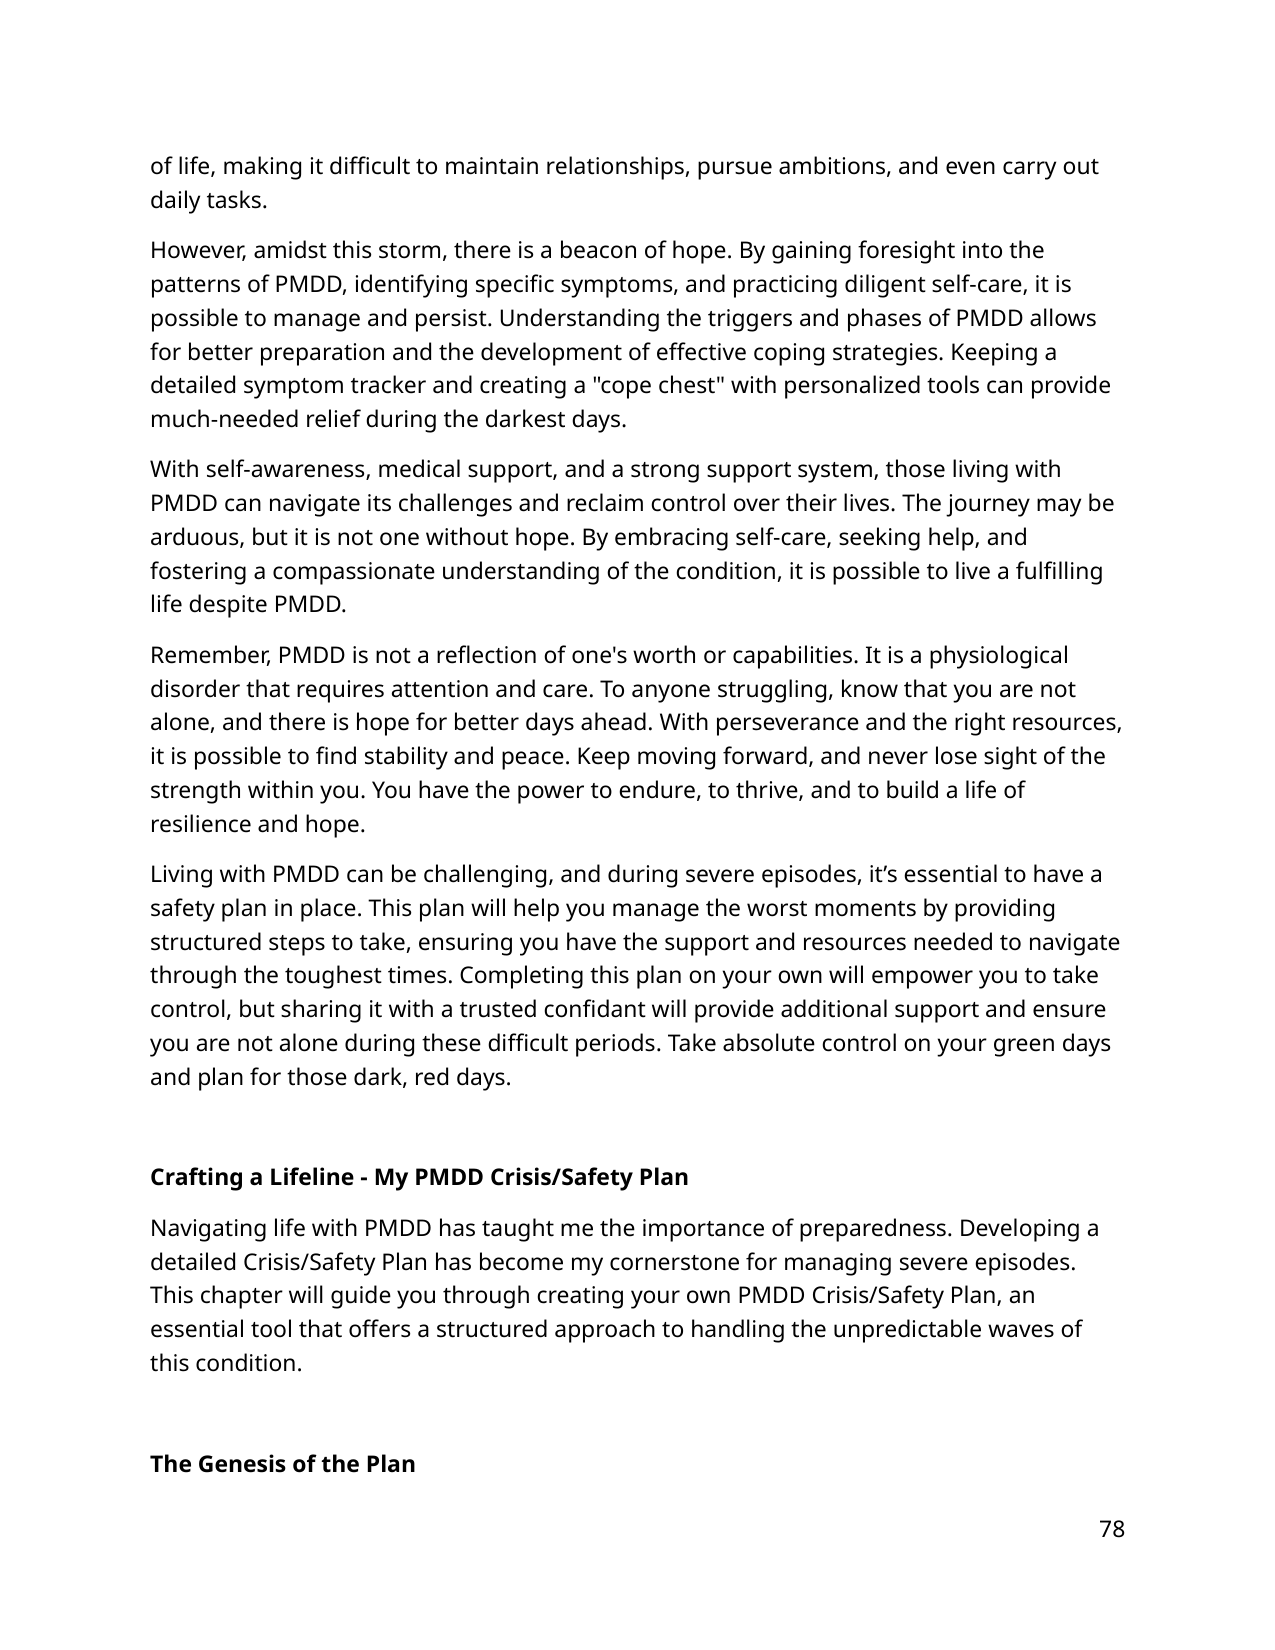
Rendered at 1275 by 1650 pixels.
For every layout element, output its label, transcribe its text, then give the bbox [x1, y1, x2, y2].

text Crafting a Lifeline - My PMDD Crisis/Safety Plan [150, 1161, 1125, 1192]
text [150, 150, 1125, 215]
text With self-awareness, medical support, and a strong support system, those living with PMDD can navigate its challenges and reclaim control over their lives. The journey may be arduous, but it is not one without hope. By embracing self-care, seeking help, and fostering a compassionate understanding of the condition, it is possible to live a fulfilling life despite PMDD. [150, 453, 1125, 619]
text Living with PMDD can be challenging, and during severe episodes, it’s essential to have a safety plan in place. This plan will help you manage the worst moments by providing structured steps to take, ensuring you have the support and resources needed to navigate through the toughest times. Completing this plan on your own will empower you to take control, but sharing it with a trusted confidant will provide additional support and ensure you are not alone during these difficult periods. Take absolute control on your green days and plan for those dark, red days. [150, 858, 1125, 1092]
text Remember, PMDD is not a reflection of one's worth or capabilities. It is a physiological disorder that requires attention and care. To anyone struggling, know that you are not alone, and there is hope for better days ahead. With perseverance and the right resources, it is possible to find stability and peace. Keep moving forward, and never lose sight of the strength within you. You have the power to endure, to thrive, and to build a life of resilience and hope. [150, 639, 1125, 839]
text However, amidst this storm, there is a beacon of hope. By gaining foresight into the patterns of PMDD, identifying specific symptoms, and practicing diligent self-care, it is possible to manage and persist. Understanding the triggers and phases of PMDD allows for better preparation and the development of effective coping strategies. Keeping a detailed symptom tracker and creating a "cope chest" with personalized tools can provide much-needed relief during the darkest days. [150, 234, 1125, 434]
text Navigating life with PMDD has taught me the importance of preparedness. Developing a detailed Crisis/Safety Plan has become my cornerstone for managing severe episodes. This chapter will guide you through creating your own PMDD Crisis/Safety Plan, an essential tool that offers a structured approach to handling the unpredictable waves of this condition. [150, 1212, 1125, 1378]
text The Genesis of the Plan [150, 1447, 1125, 1479]
